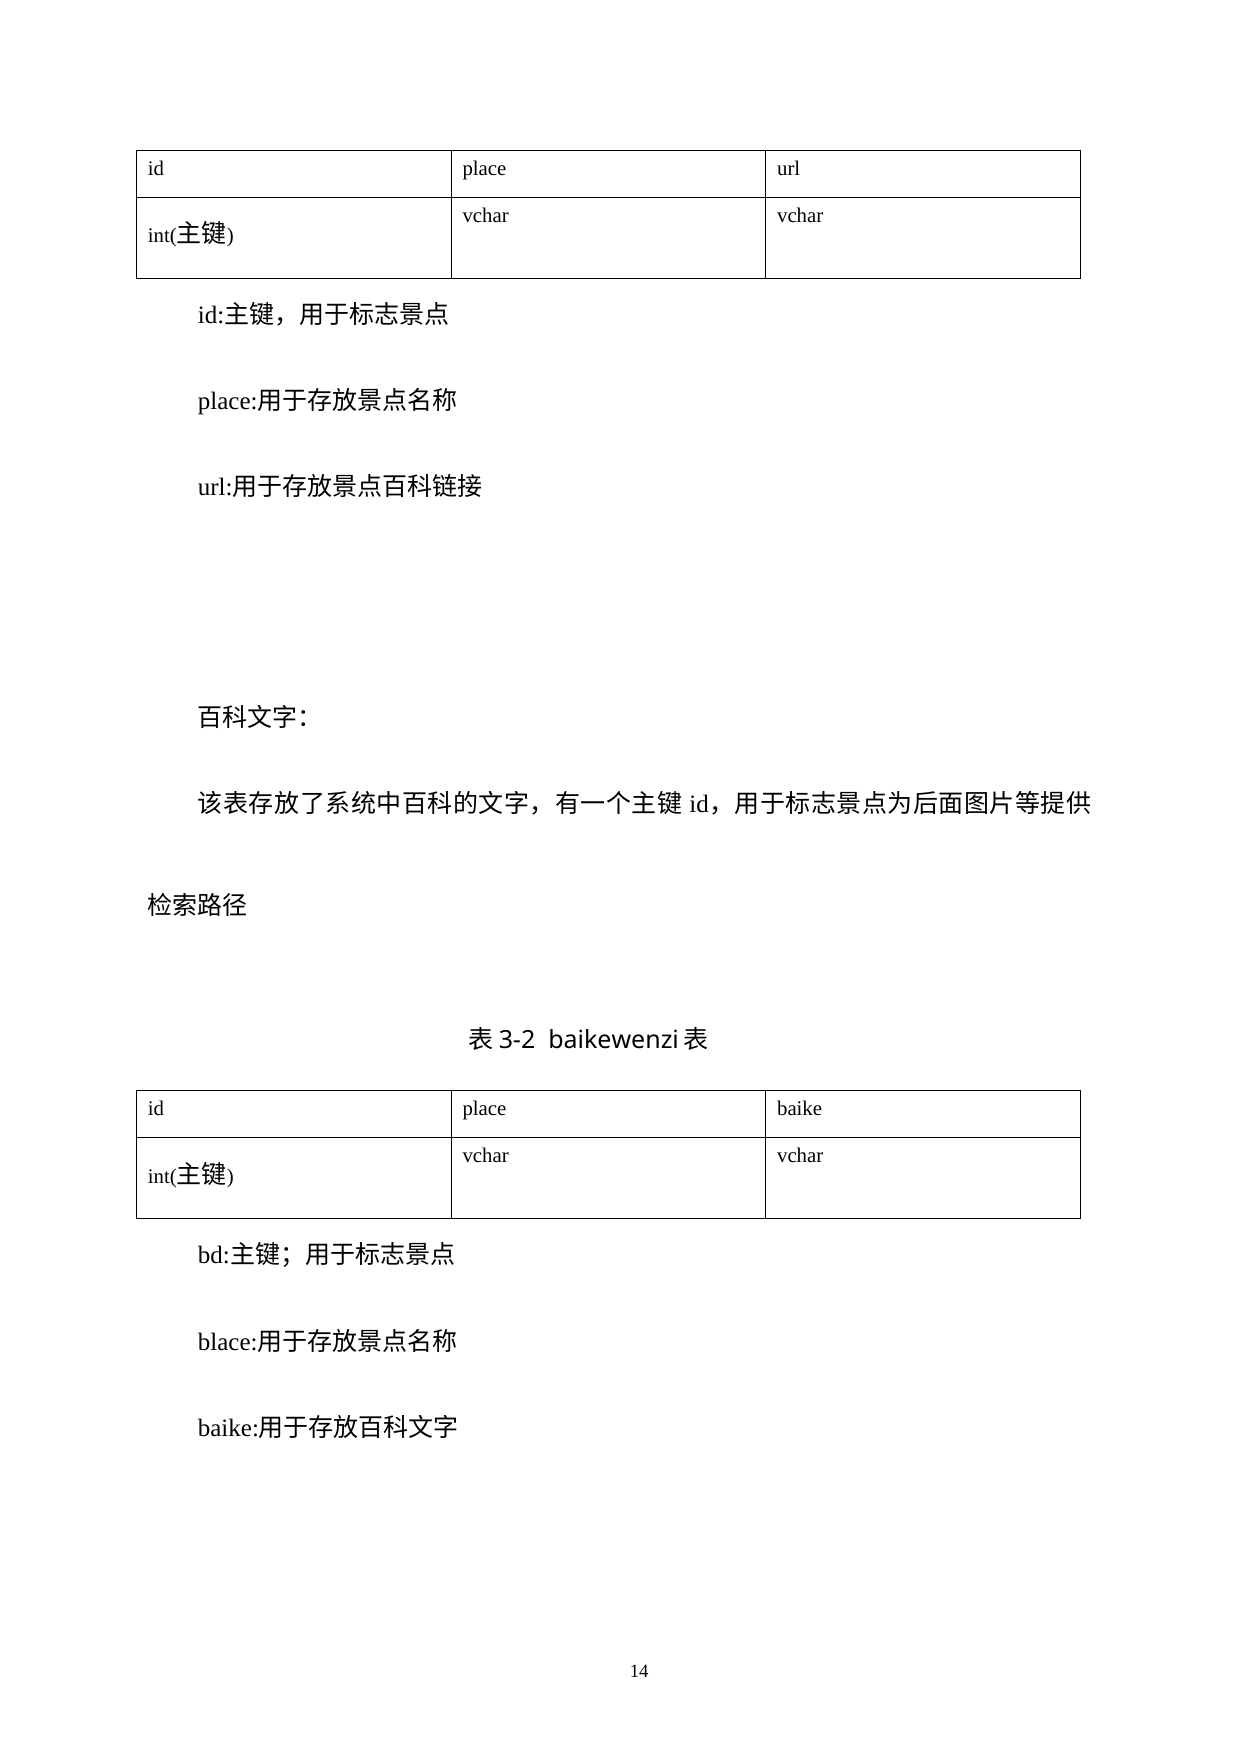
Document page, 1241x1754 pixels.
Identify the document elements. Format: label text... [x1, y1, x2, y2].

table_header place [452, 151, 765, 197]
text blace:用于存放景点名称 [148, 1305, 1092, 1373]
text 该表存放了系统中百科的文字，有一个主键id，用于标志景点为后面图片等提供检索路径 [148, 768, 1092, 938]
table_header place [452, 1091, 765, 1137]
table_cell int(主键) [137, 198, 451, 278]
table_cell vchar [766, 1138, 1080, 1218]
text 表3-2 baikewenzi表 [148, 1004, 1092, 1072]
text baike:用于存放百科文字 [148, 1391, 1092, 1459]
table_header id [137, 1091, 451, 1137]
text bd:主键；用于标志景点 [148, 1219, 1092, 1287]
text id:主键，用于标志景点 [148, 279, 1092, 347]
table_header baike [766, 1091, 1080, 1137]
table_cell vchar [766, 198, 1080, 278]
text place:用于存放景点名称 [148, 365, 1092, 433]
table_cell int(主键) [137, 1138, 451, 1218]
table_header url [766, 151, 1080, 197]
table_cell vchar [452, 198, 765, 278]
text 百科文字： [148, 682, 1092, 750]
table_header id [137, 151, 451, 197]
table_cell vchar [452, 1138, 765, 1218]
text url:用于存放景点百科链接 [148, 451, 1092, 519]
